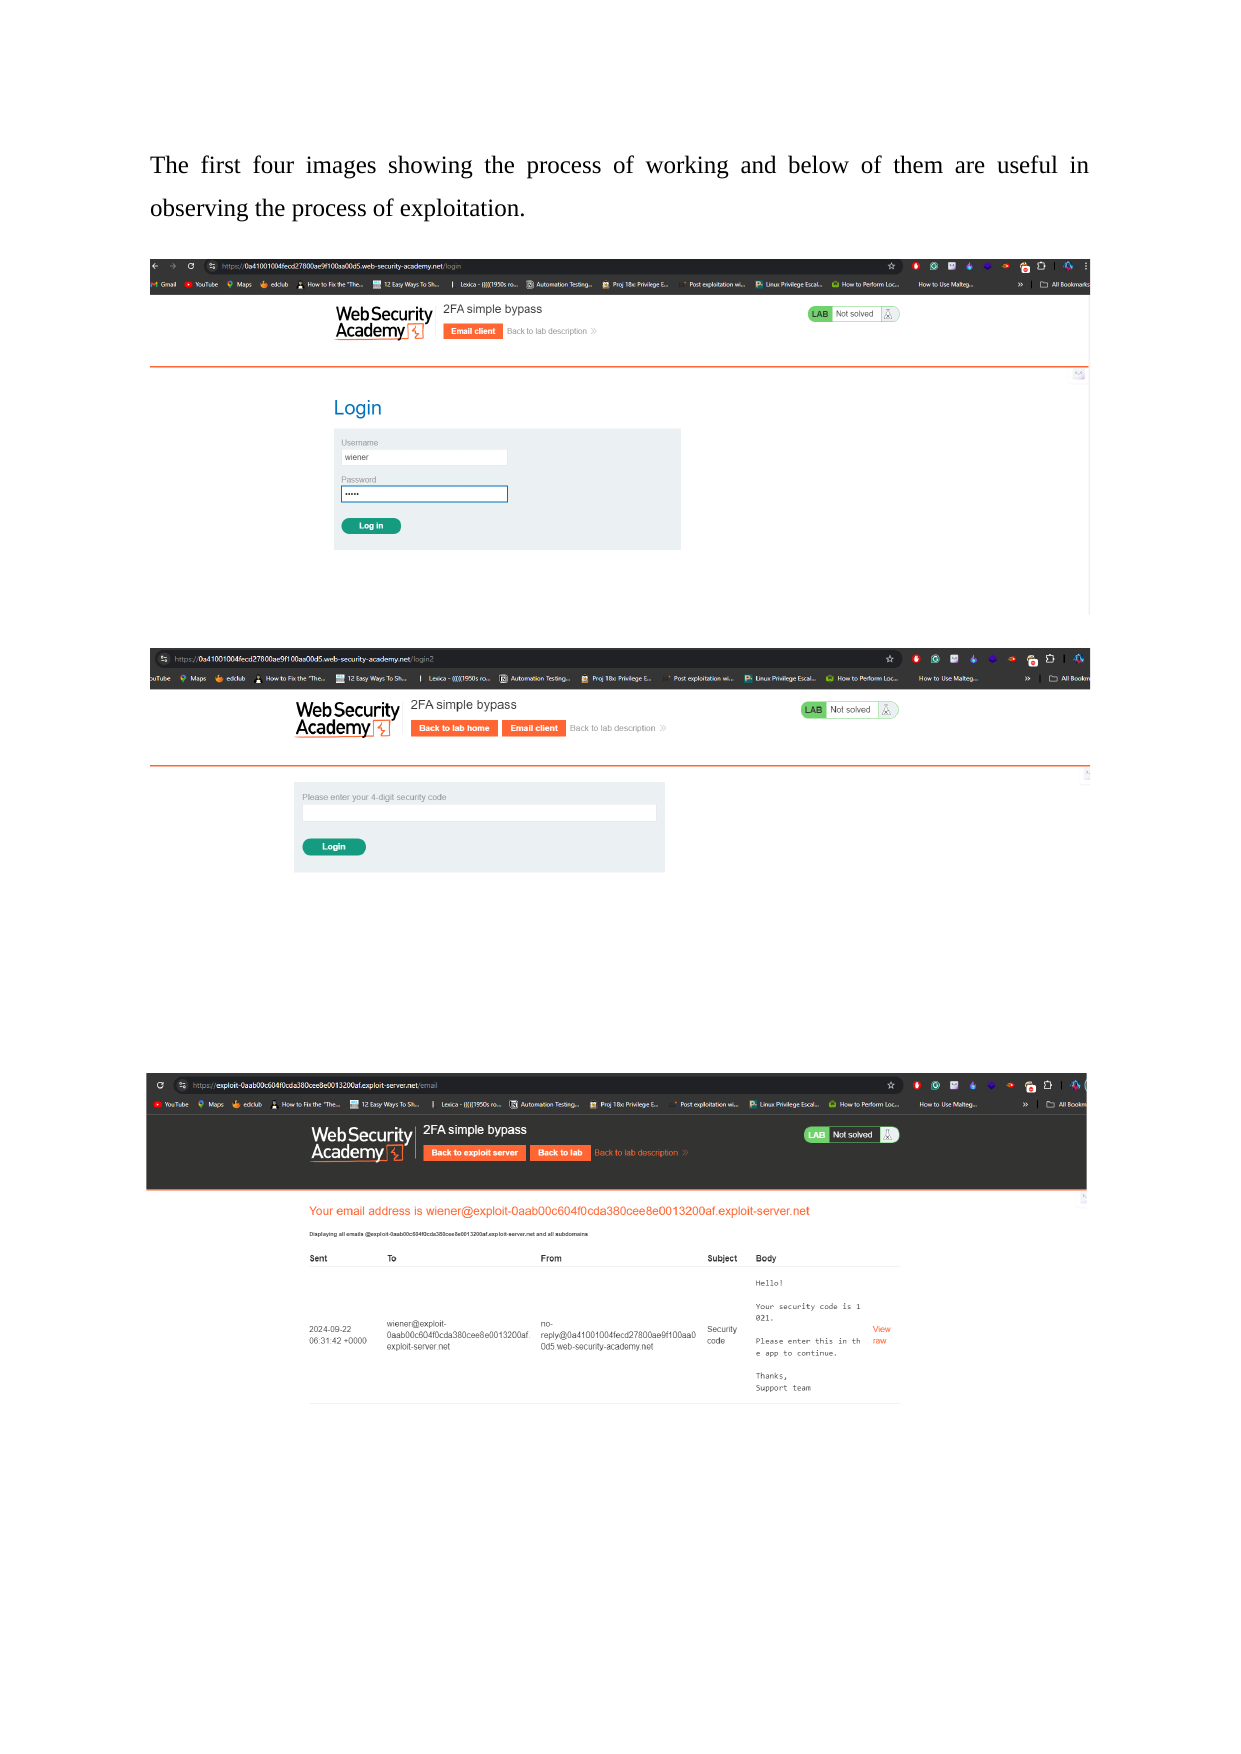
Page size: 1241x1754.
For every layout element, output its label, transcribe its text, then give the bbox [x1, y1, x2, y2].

text The first four images showing the process of working and below of them are useful in observing the process of exploitation. [150, 150, 1090, 222]
picture [146, 1073, 1087, 1404]
picture [150, 259, 1091, 615]
picture [150, 648, 1091, 878]
